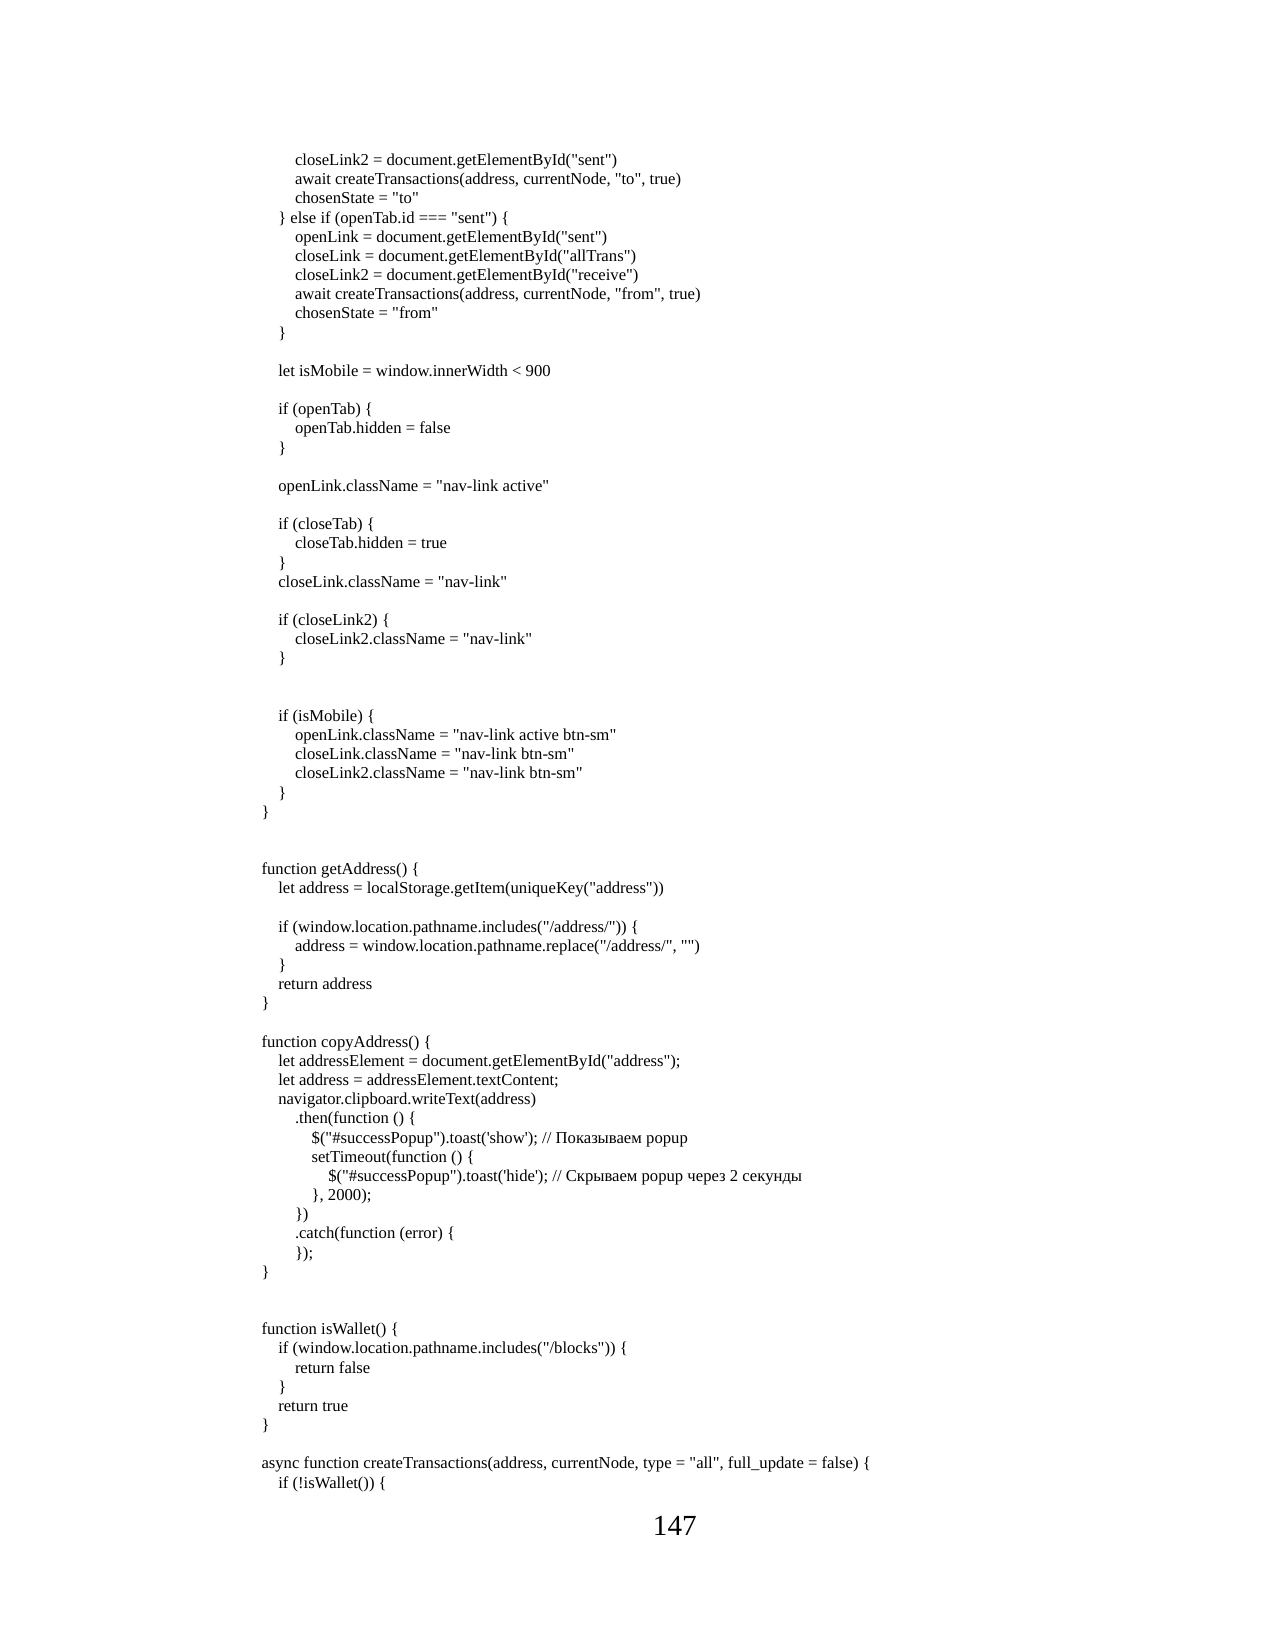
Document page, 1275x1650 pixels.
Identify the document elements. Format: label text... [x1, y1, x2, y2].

list closeLink = document.getElementById("allTrans") [261, 246, 1125, 265]
list } [261, 648, 1125, 667]
list } else if (openTab.id === "sent") { [261, 207, 1125, 227]
list if (openTab) { [261, 399, 1125, 418]
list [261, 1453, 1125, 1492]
list navigator.clipboard.writeText(address) [261, 1089, 1125, 1108]
list closeLink2.className = "nav-link btn-sm" [261, 763, 1125, 782]
list await createTransactions(address, currentNode, "from", true) [261, 284, 1125, 303]
list } [261, 955, 1125, 974]
list address = window.location.pathname.replace("/address/", "") [261, 936, 1125, 955]
list } [261, 993, 1125, 1012]
list } [261, 802, 1125, 821]
list openTab.hidden = false [261, 418, 1125, 437]
list setTimeout(function () { [261, 1147, 1125, 1166]
list } [261, 1262, 1125, 1281]
list let address = localStorage.getItem(uniqueKey("address")) [261, 878, 1125, 897]
list openLink.className = "nav-link active btn-sm" [261, 725, 1125, 744]
list closeLink2.className = "nav-link" [261, 629, 1125, 648]
list return address [261, 974, 1125, 993]
list function getAddress() { [261, 859, 1125, 878]
list await createTransactions(address, currentNode, "to", true) [261, 169, 1125, 188]
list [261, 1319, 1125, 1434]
list } [261, 437, 1125, 457]
list closeLink.className = "nav-link btn-sm" [261, 744, 1125, 763]
list .catch(function (error) { [261, 1223, 1125, 1242]
list closeLink2 = document.getElementById("receive") [261, 265, 1125, 284]
list chosenState = "from" [261, 303, 1125, 322]
list if (closeTab) { [261, 514, 1125, 533]
list }); [261, 1242, 1125, 1262]
list closeLink2 = document.getElementById("sent") [261, 150, 1125, 169]
list if (closeLink2) { [261, 610, 1125, 629]
list openLink.className = "nav-link active" [261, 476, 1125, 495]
list let address = addressElement.textContent; [261, 1070, 1125, 1089]
list } [261, 322, 1125, 342]
list if (isMobile) { [261, 706, 1125, 725]
list closeTab.hidden = true [261, 533, 1125, 552]
list }, 2000); [261, 1185, 1125, 1204]
list $("#successPopup").toast('show'); // Показываем popup [261, 1127, 1125, 1147]
list chosenState = "to" [261, 188, 1125, 207]
list let isMobile = window.innerWidth < 900 [261, 361, 1125, 380]
list .then(function () { [261, 1108, 1125, 1127]
list let addressElement = document.getElementById("address"); [261, 1051, 1125, 1070]
list } [261, 782, 1125, 802]
list }) [261, 1204, 1125, 1223]
list } [261, 552, 1125, 572]
list function copyAddress() { [261, 1032, 1125, 1051]
list if (window.location.pathname.includes("/address/")) { [261, 917, 1125, 936]
list $("#successPopup").toast('hide'); // Скрываем popup через 2 секунды [261, 1166, 1125, 1185]
list openLink = document.getElementById("sent") [261, 227, 1125, 246]
list closeLink.className = "nav-link" [261, 572, 1125, 591]
